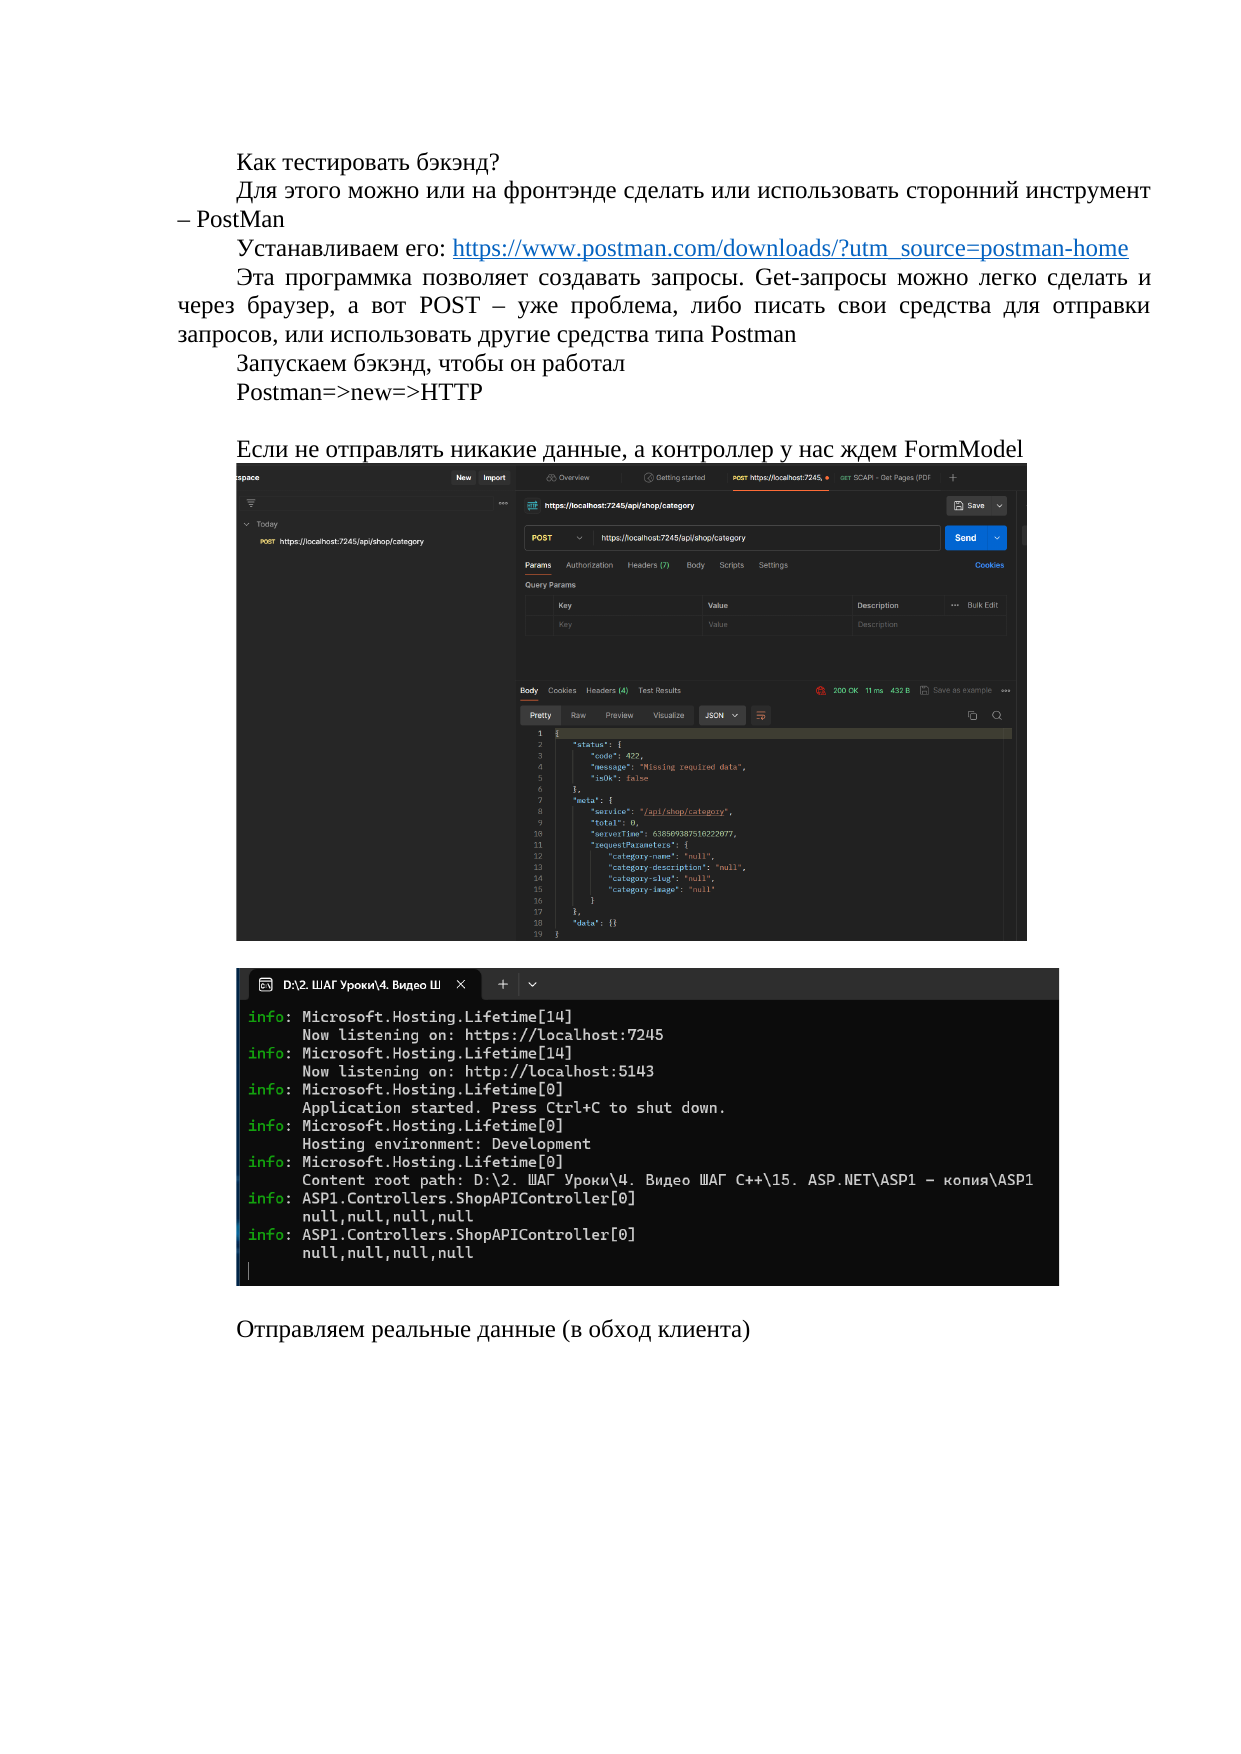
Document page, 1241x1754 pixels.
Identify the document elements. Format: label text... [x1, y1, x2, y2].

text Для этого можно или на фронтэнде сделать или использовать сторонний инструмент – PostMan [177, 176, 1152, 233]
text Эта программка позволяет создавать запросы. Get-запросы можно легко сделать и через браузер, а вот POST – уже проблема, либо писать свои средства для отправки запросов, или использовать другие средства типа Postman [177, 262, 1152, 348]
text Если не отправлять никакие данные, а контроллер у нас ждем FormModel [177, 434, 1152, 463]
text Как тестировать бэкэнд? [177, 147, 1152, 176]
picture [236, 968, 1060, 1286]
picture [236, 463, 1027, 941]
text Postman=>new=>HTTP [177, 377, 1152, 406]
text Отправляем реальные данные (в обход клиента) [177, 1314, 1152, 1343]
text Устанавливаем его: https://www.postman.com/downloads/?utm_source=postman-home [177, 233, 1152, 262]
text Запускаем бэкэнд, чтобы он работал [177, 348, 1152, 377]
